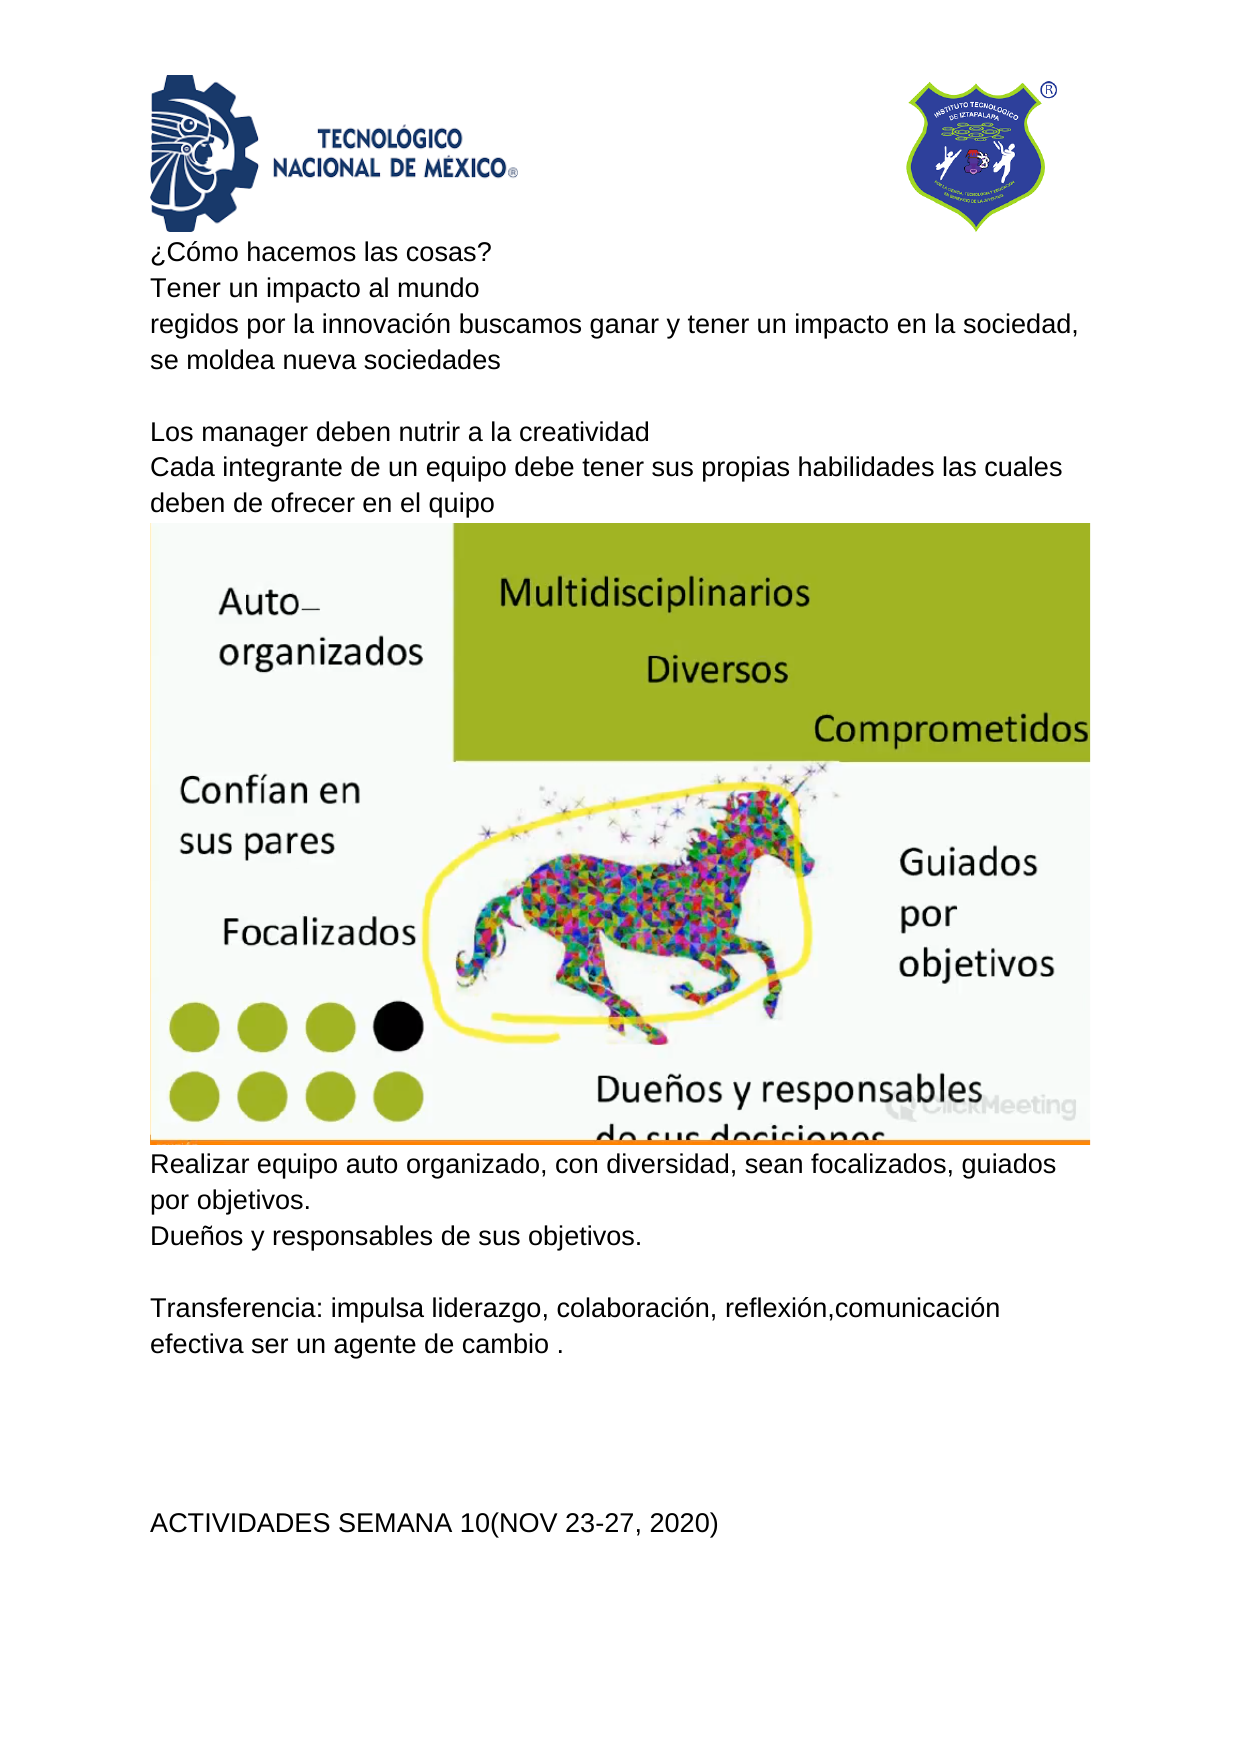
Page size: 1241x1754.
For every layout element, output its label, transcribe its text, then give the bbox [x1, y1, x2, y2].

text Transferencia: impulsa liderazgo, colaboración, reflexión,comunicación efectiva ser un agente de cambio . [150, 1292, 1090, 1359]
text Los manager deben nutrir a la creatividad [150, 416, 1090, 447]
text Tener un impacto al mundo [150, 272, 1090, 303]
text Dueños y responsables de sus objetivos. [150, 1220, 1090, 1251]
picture [150, 75, 518, 232]
text ACTIVIDADES SEMANA 10(NOV 23-27, 2020) [150, 1507, 1090, 1539]
text ¿Cómo hacemos las cosas? [150, 236, 1090, 267]
picture [150, 523, 1091, 1145]
picture [906, 81, 1057, 232]
text regidos por la innovación buscamos ganar y tener un impacto en la sociedad, se moldea nueva sociedades [150, 308, 1090, 375]
text Realizar equipo auto organizado, con diversidad, sean focalizados, guiados por objetivos. [150, 1148, 1090, 1215]
text Cada integrante de un equipo debe tener sus propias habilidades las cuales deben de ofrecer en el quipo [150, 451, 1090, 519]
